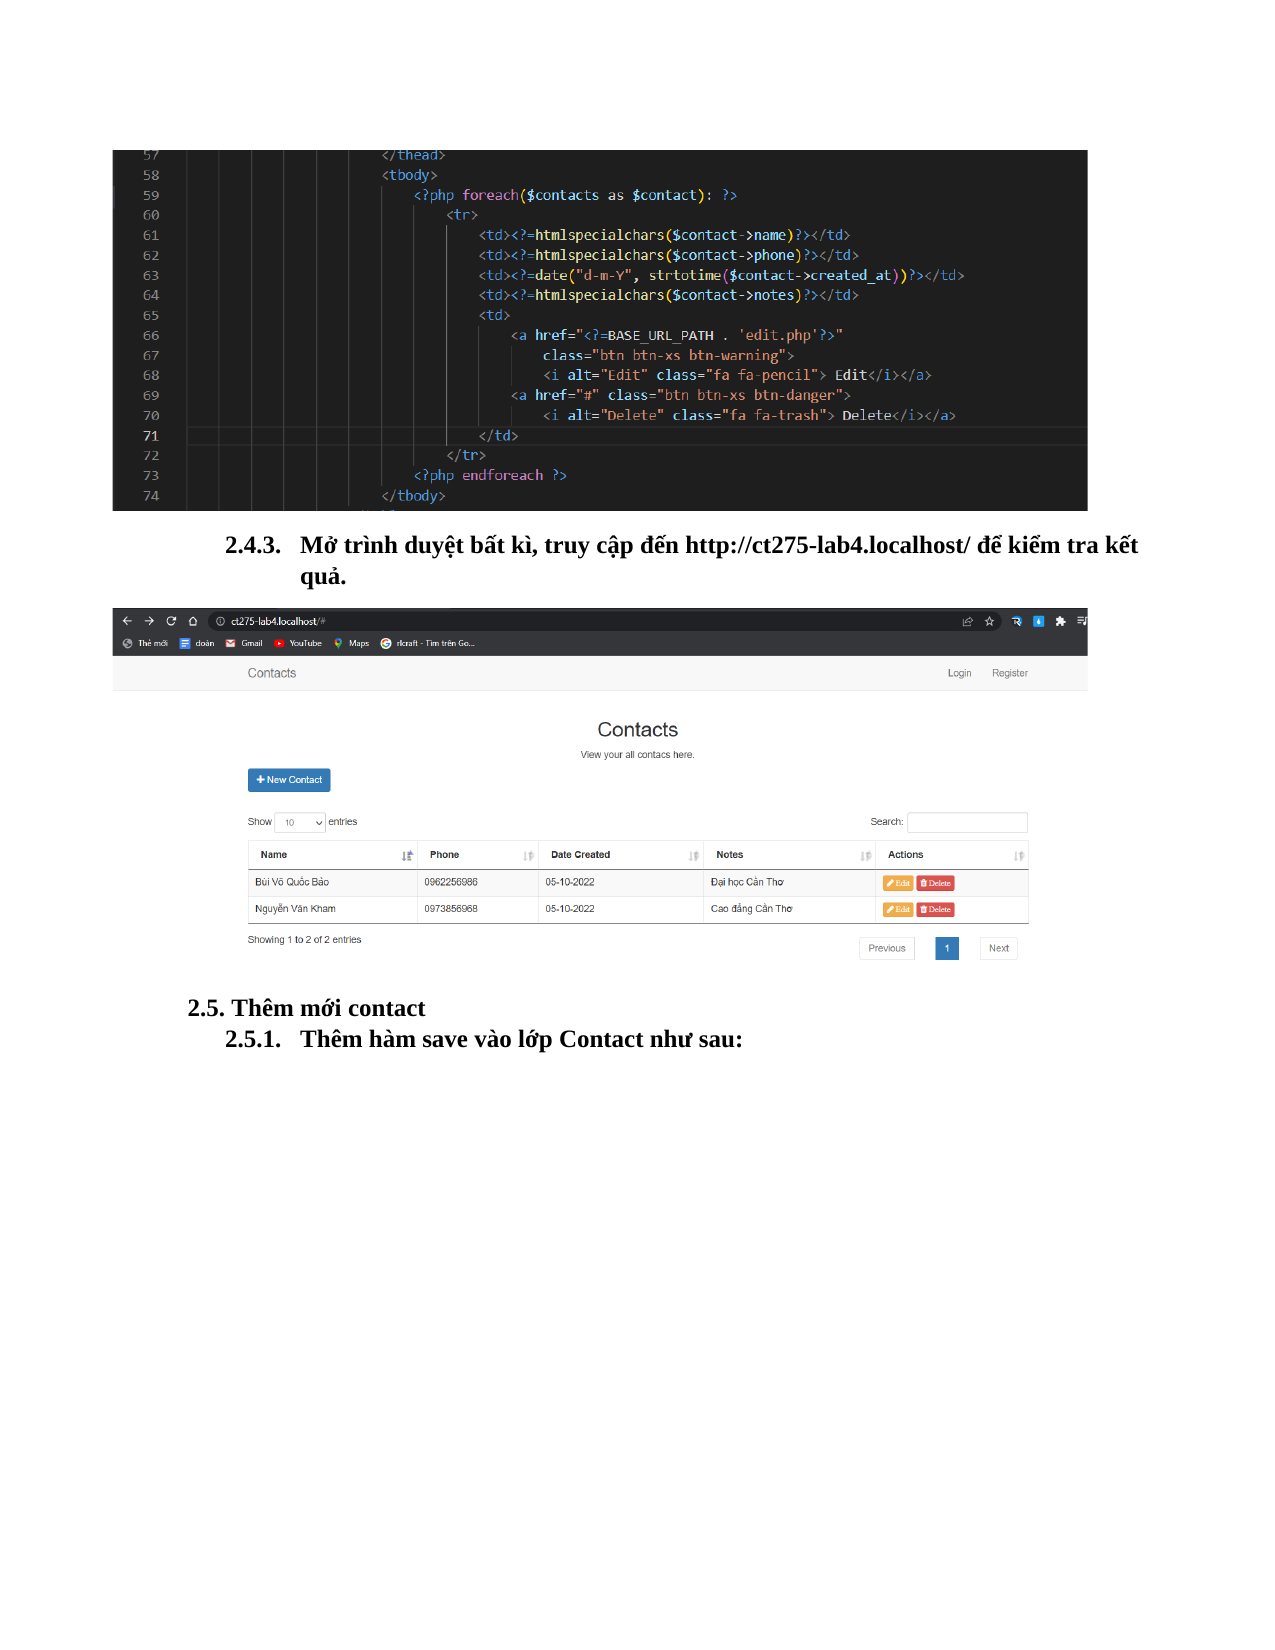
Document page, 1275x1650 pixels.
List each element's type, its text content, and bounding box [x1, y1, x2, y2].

list Thêm mới contact [187, 993, 1162, 1022]
picture [112, 150, 1088, 511]
list Mở trình duyệt bất kì, truy cập đến http://ct275-lab4.localhost/ để kiểm tra kết quả. [225, 530, 1162, 589]
list Thêm hàm save vào lớp Contact như sau: [225, 1024, 1162, 1053]
picture [112, 608, 1088, 975]
